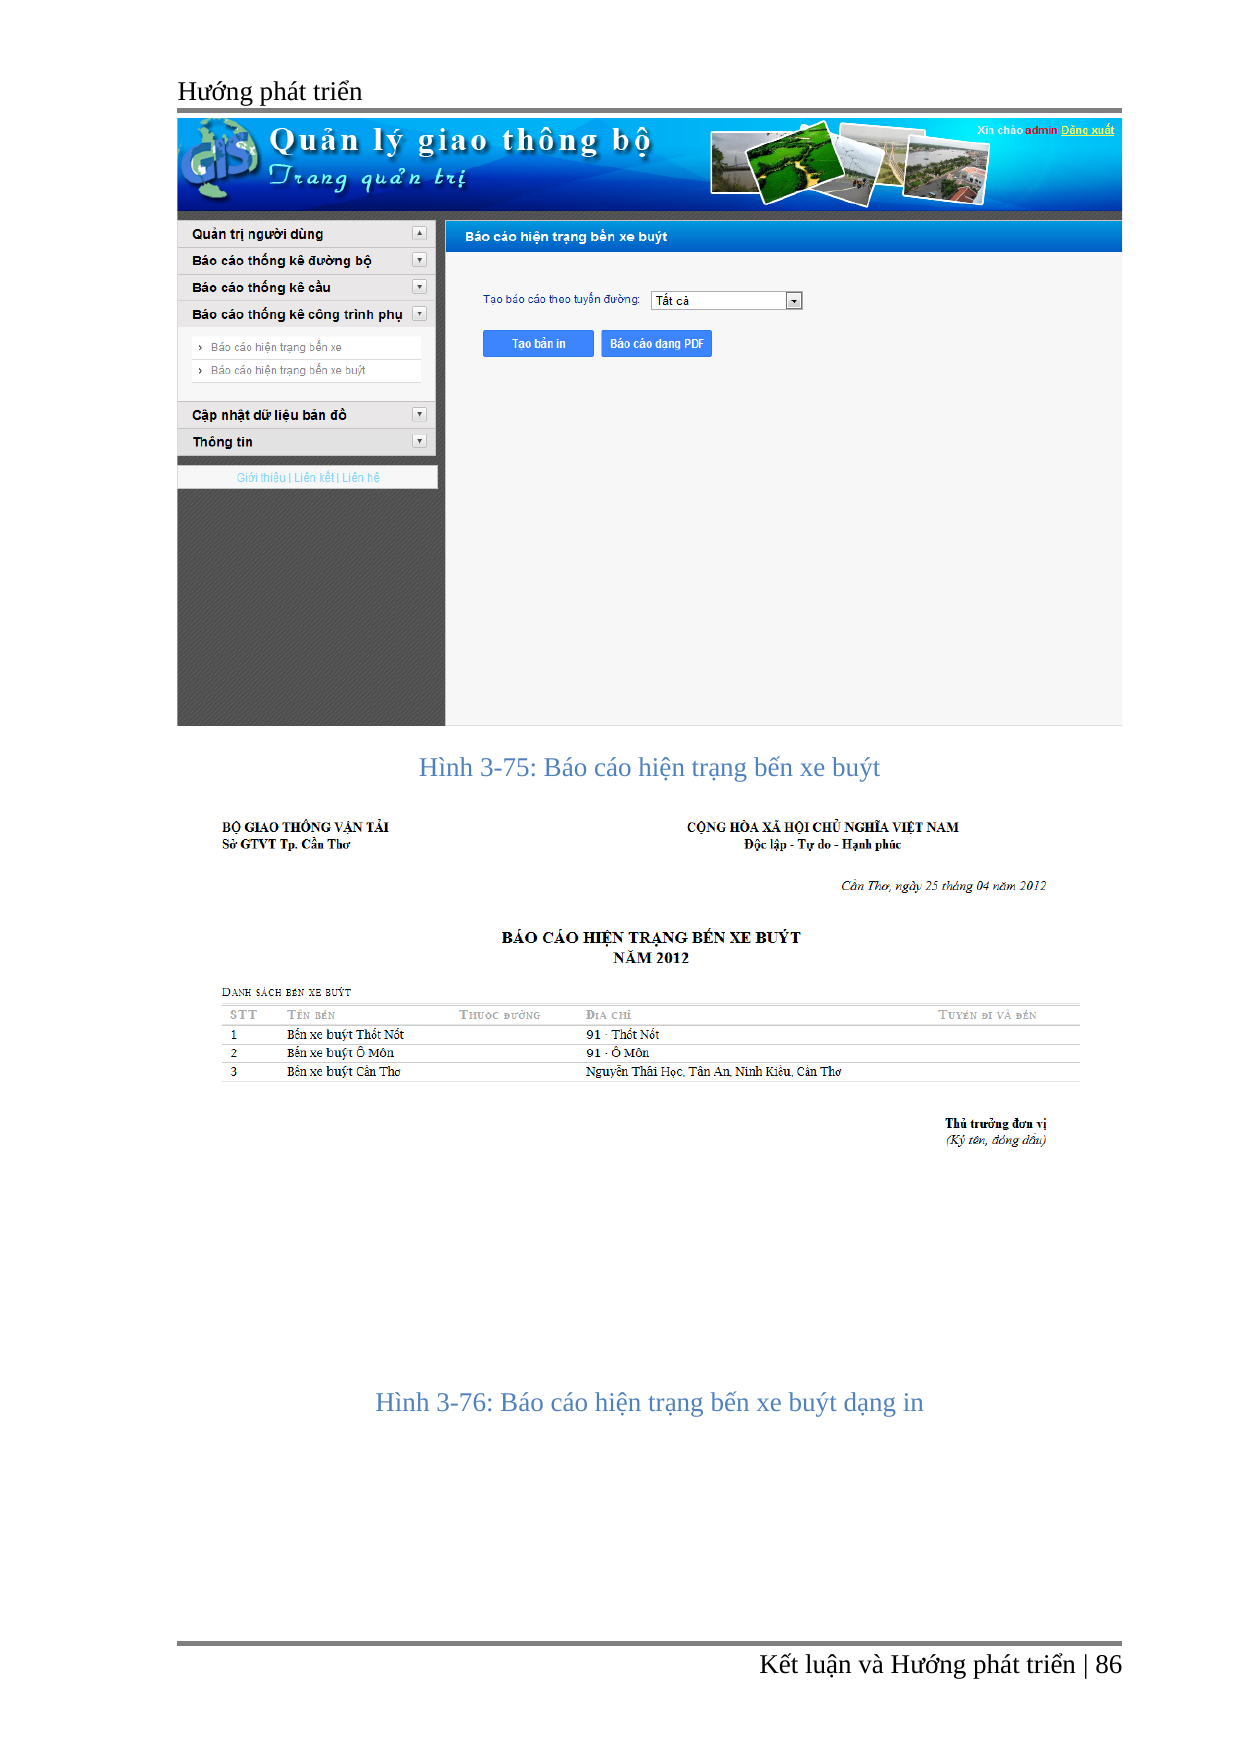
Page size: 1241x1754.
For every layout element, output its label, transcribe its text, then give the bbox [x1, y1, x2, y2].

picture [389, 136, 396, 147]
picture [623, 136, 628, 147]
picture [505, 132, 510, 149]
picture [481, 137, 485, 148]
picture [472, 137, 476, 148]
picture [614, 129, 618, 149]
picture [201, 118, 210, 124]
picture [329, 136, 338, 149]
picture [459, 136, 464, 149]
picture [177, 118, 1123, 726]
picture [644, 136, 649, 149]
picture [287, 131, 293, 148]
picture [519, 129, 524, 149]
picture [177, 802, 1123, 1361]
